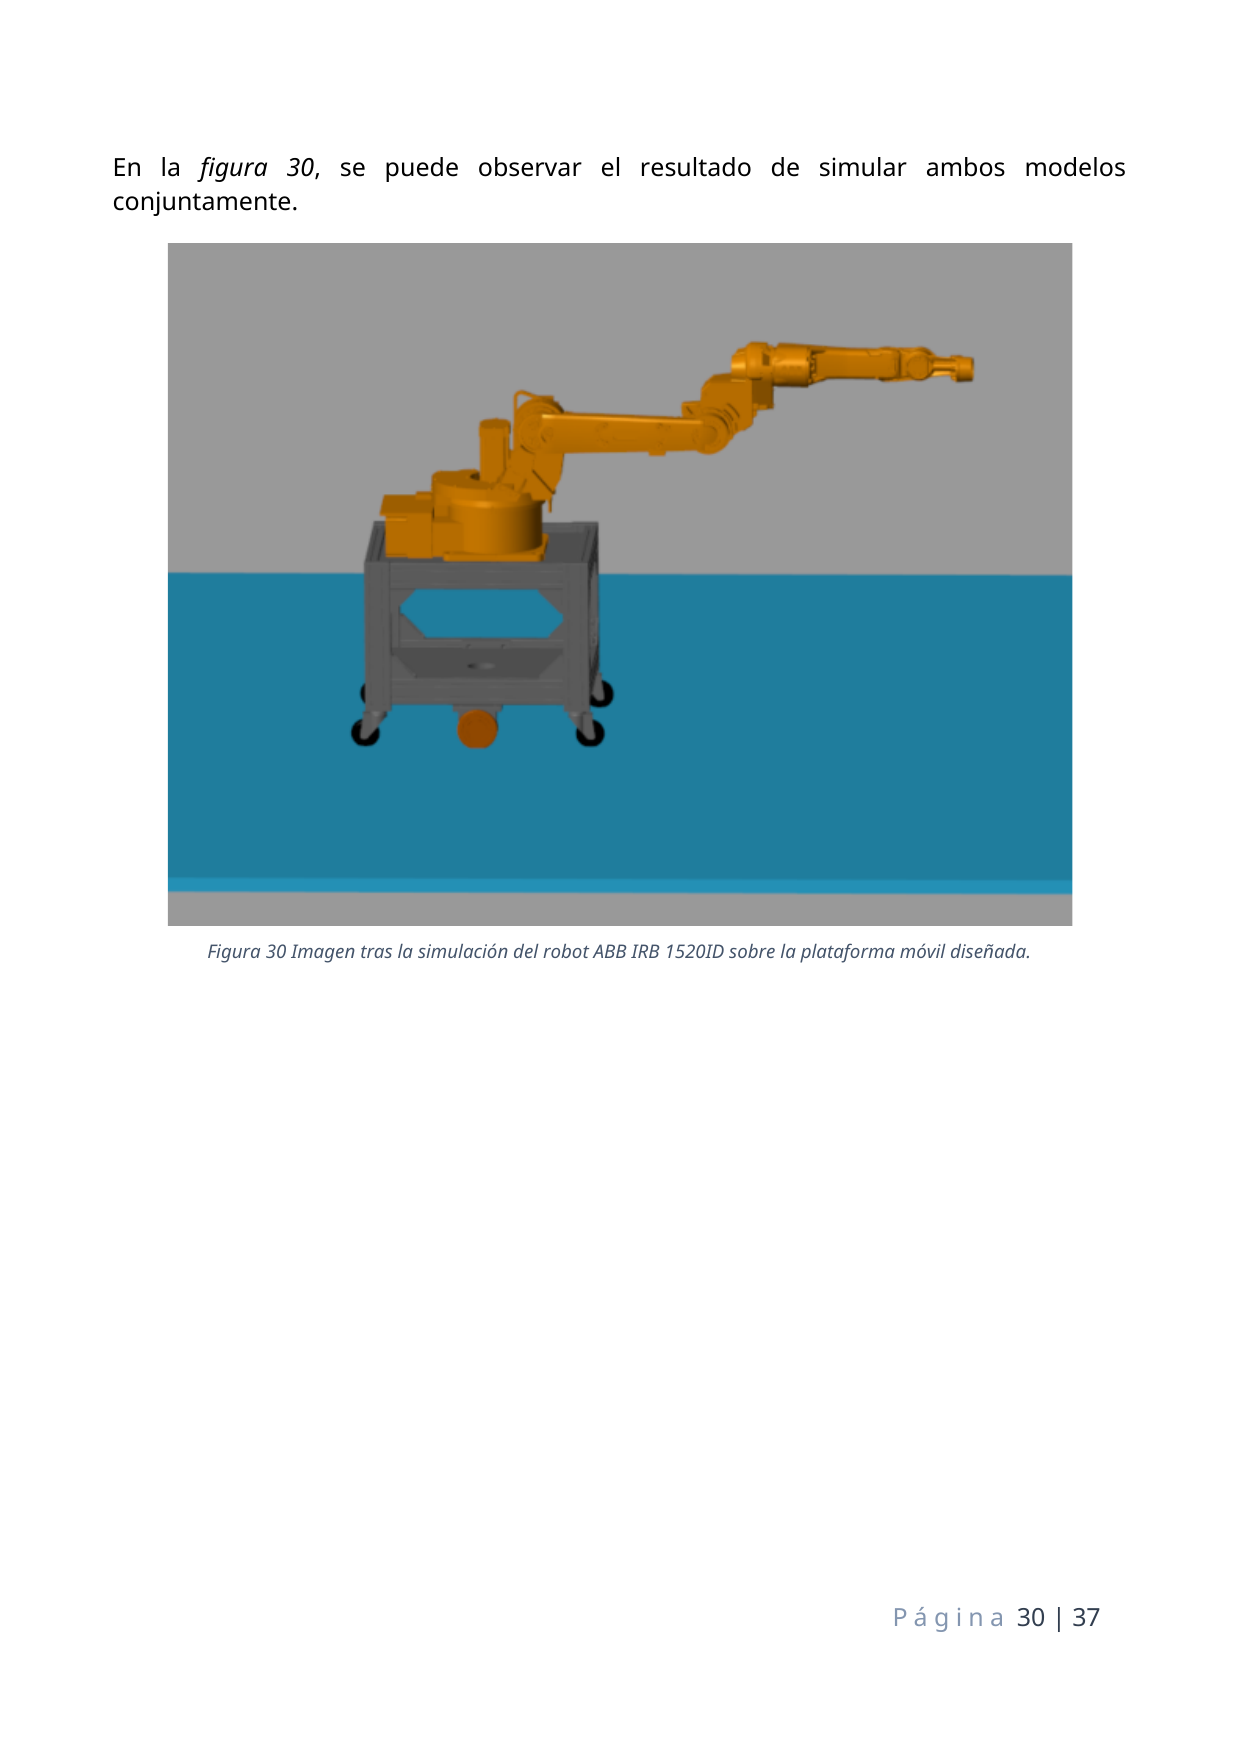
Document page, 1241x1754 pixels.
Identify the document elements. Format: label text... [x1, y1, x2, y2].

text En la figura 30, se puede observar el resultado de simular ambos modelos conjuntamente. [112, 150, 1128, 218]
picture [167, 243, 1073, 926]
